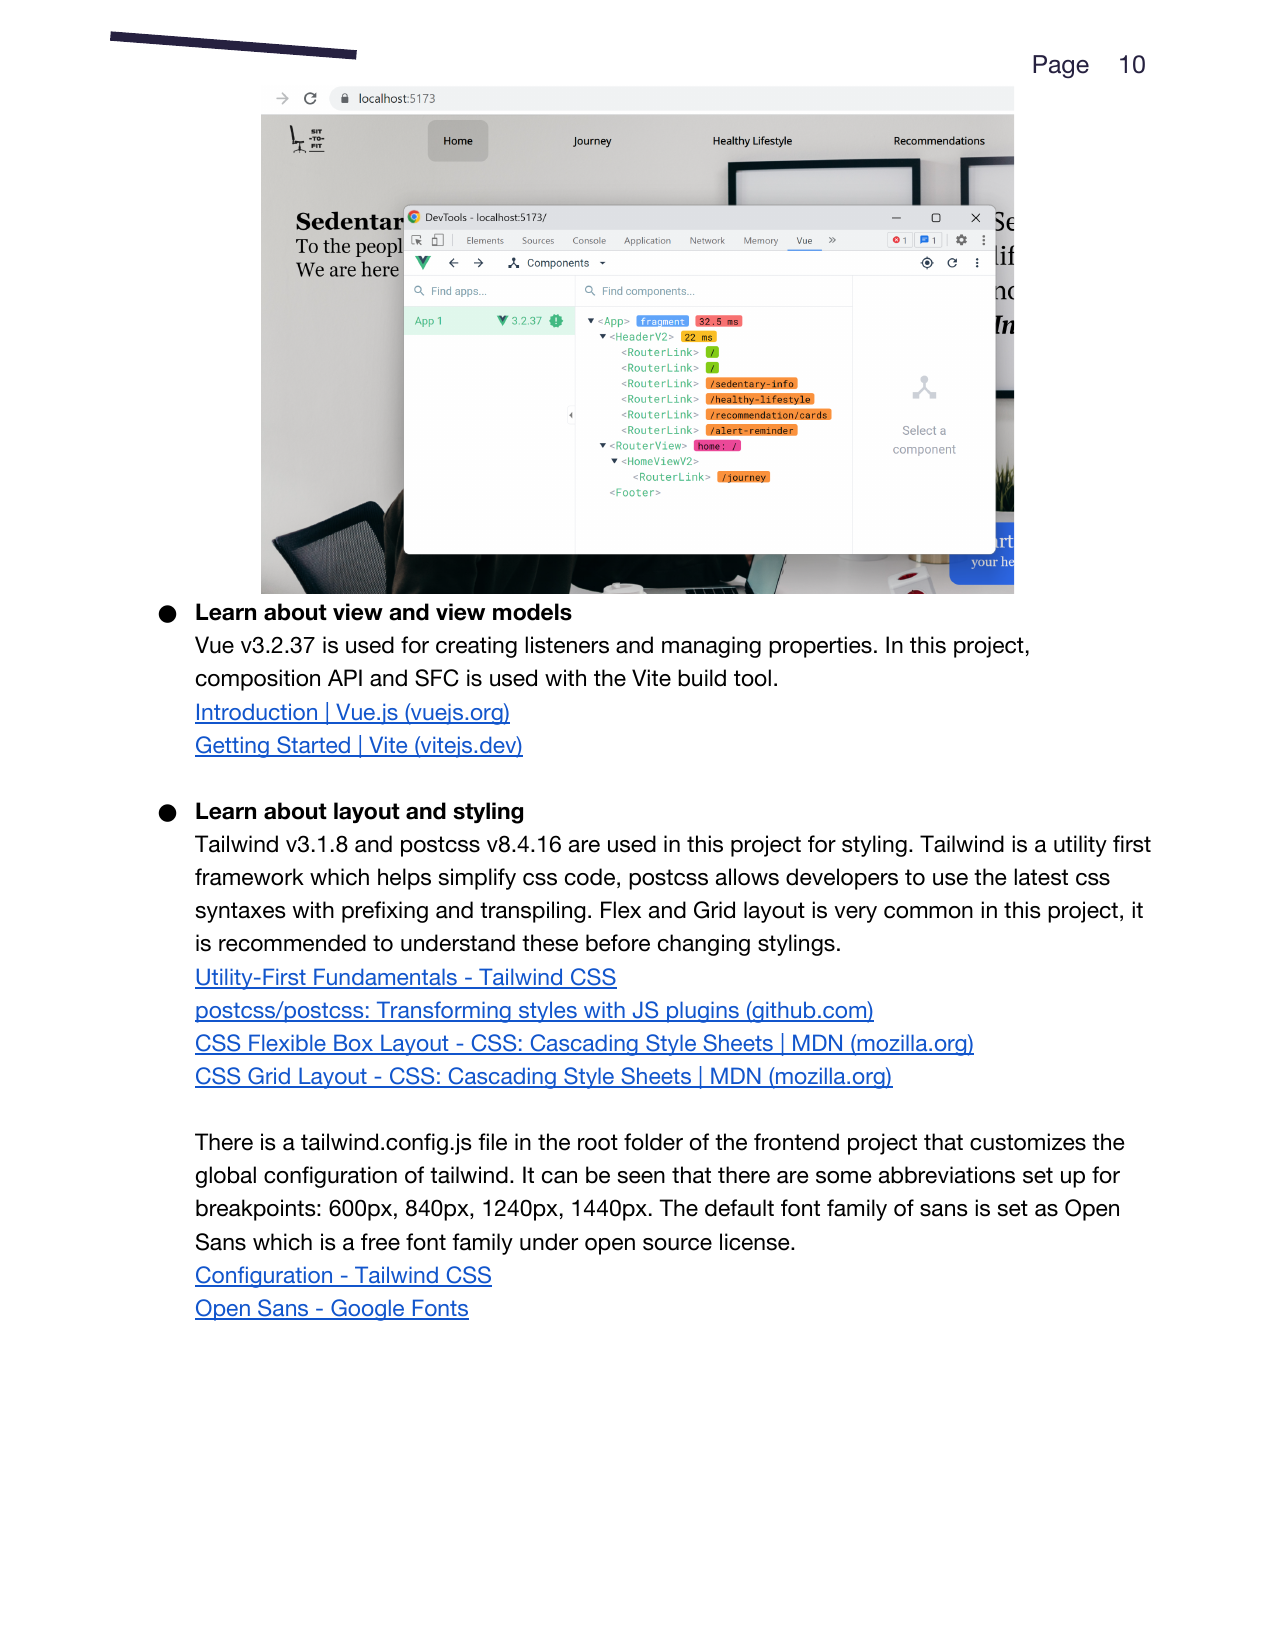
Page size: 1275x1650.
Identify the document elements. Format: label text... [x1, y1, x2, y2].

text CSS Flexible Box Layout - CSS: Cascading Style Sheets | MDN (mozilla.org) [195, 1029, 1155, 1058]
text Getting Started | Vite (vitejs.dev) [120, 731, 1155, 760]
text There is a tailwind.config.js file in the root folder of the frontend project that customizes the global configuration of tailwind. It can be seen that there are some abbreviations set up for breakpoints: 600px, 840px, 1240px, 1440px. The default font family of sans is set as Open Sans which is a free font family under open source license. [195, 1128, 1155, 1257]
text Configuration - Tailwind CSS [195, 1261, 1155, 1290]
list Learn about view and view models [157, 598, 1155, 627]
text CSS Grid Layout - CSS: Cascading Style Sheets | MDN (mozilla.org) [195, 1062, 1155, 1091]
text Tailwind v3.1.8 and postcss v8.4.16 are used in this project for styling. Tailwind is a utility first framework which helps simplify css code, postcss allows developers to use the latest css syntaxes with prefixing and transpiling. Flex and Grid layout is very common in this project, it is recommended to understand these before changing stylings. [195, 830, 1155, 958]
text postcss/postcss: Transforming styles with JS plugins (github.com) [195, 996, 1155, 1025]
list Learn about layout and styling [157, 797, 1155, 826]
picture [261, 85, 1015, 594]
text Introduction | Vue.js (vuejs.org) [120, 698, 1155, 727]
text Vue v3.2.37 is used for creating listeners and managing properties. In this project, composition API and SFC is used with the Vite build tool. [195, 631, 1155, 693]
text Open Sans - Google Fonts [195, 1294, 1155, 1323]
text Utility-First Fundamentals - Tailwind CSS [195, 963, 1155, 992]
